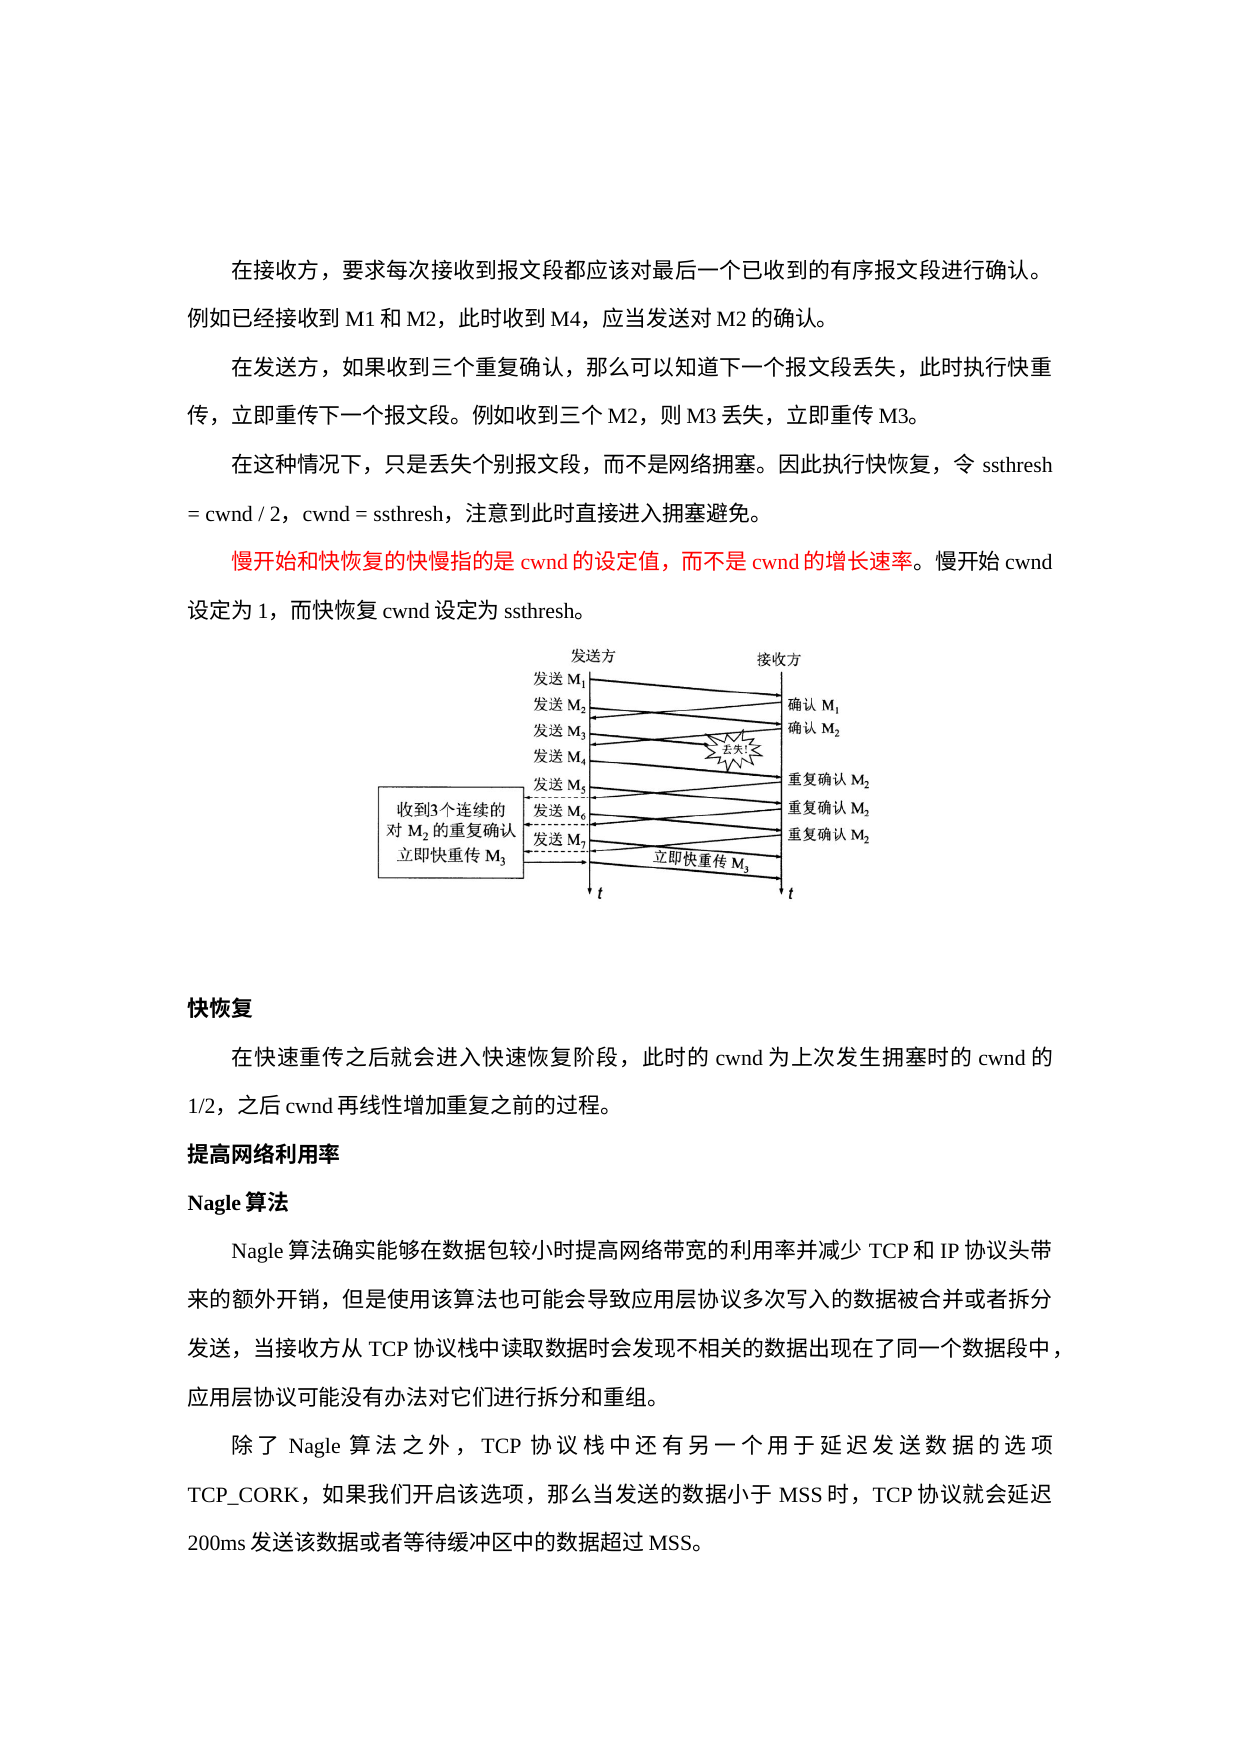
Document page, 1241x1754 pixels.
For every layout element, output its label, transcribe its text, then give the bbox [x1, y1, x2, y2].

text 在发送方，如果收到三个重复确认，那么可以知道下一个报文段丢失，此时执行快重传，立即重传下一个报文段。例如收到三个M2，则M3丢失，立即重传M3。 [187, 349, 1053, 431]
picture [343, 640, 898, 903]
text Nagle算法确实能够在数据包较小时提高网络带宽的利用率并减少TCP和IP协议头带来的额外开销，但是使用该算法也可能会导致应用层协议多次写入的数据被合并或者拆分发送，当接收方从TCP协议栈中读取数据时会发现不相关的数据出现在了同一个数据段中，应用层协议可能没有办法对它们进行拆分和重组。 [187, 1233, 1053, 1412]
text 在快速重传之后就会进入快速恢复阶段，此时的cwnd为上次发生拥塞时的cwnd的1/2，之后cwnd再线性增加重复之前的过程。 [187, 1039, 1053, 1120]
text 除了Nagle算法之外，TCP协议栈中还有另一个用于延迟发送数据的选项TCP_CORK，如果我们开启该选项，那么当发送的数据小于MSS时，TCP协议就会延迟200ms发送该数据或者等待缓冲区中的数据超过MSS。 [187, 1427, 1053, 1557]
subtitle Nagle算法 [187, 1184, 1053, 1217]
subtitle 提高网络利用率 [187, 1136, 1053, 1169]
text 在这种情况下，只是丢失个别报文段，而不是网络拥塞。因此执行快恢复，令ssthresh = cwnd / 2，cwnd = ssthresh，注意到此时直接进入拥塞避免。 [187, 446, 1053, 528]
text 在接收方，要求每次接收到报文段都应该对最后一个已收到的有序报文段进行确认。例如已经接收到M1和M2，此时收到M4，应当发送对M2的确认。 [187, 252, 1053, 333]
text 慢开始和快恢复的快慢指的是cwnd的设定值，而不是cwnd的增长速率。慢开始cwnd设定为1，而快恢复cwnd设定为ssthresh。 [187, 543, 1053, 625]
subtitle 快恢复 [187, 991, 1053, 1023]
